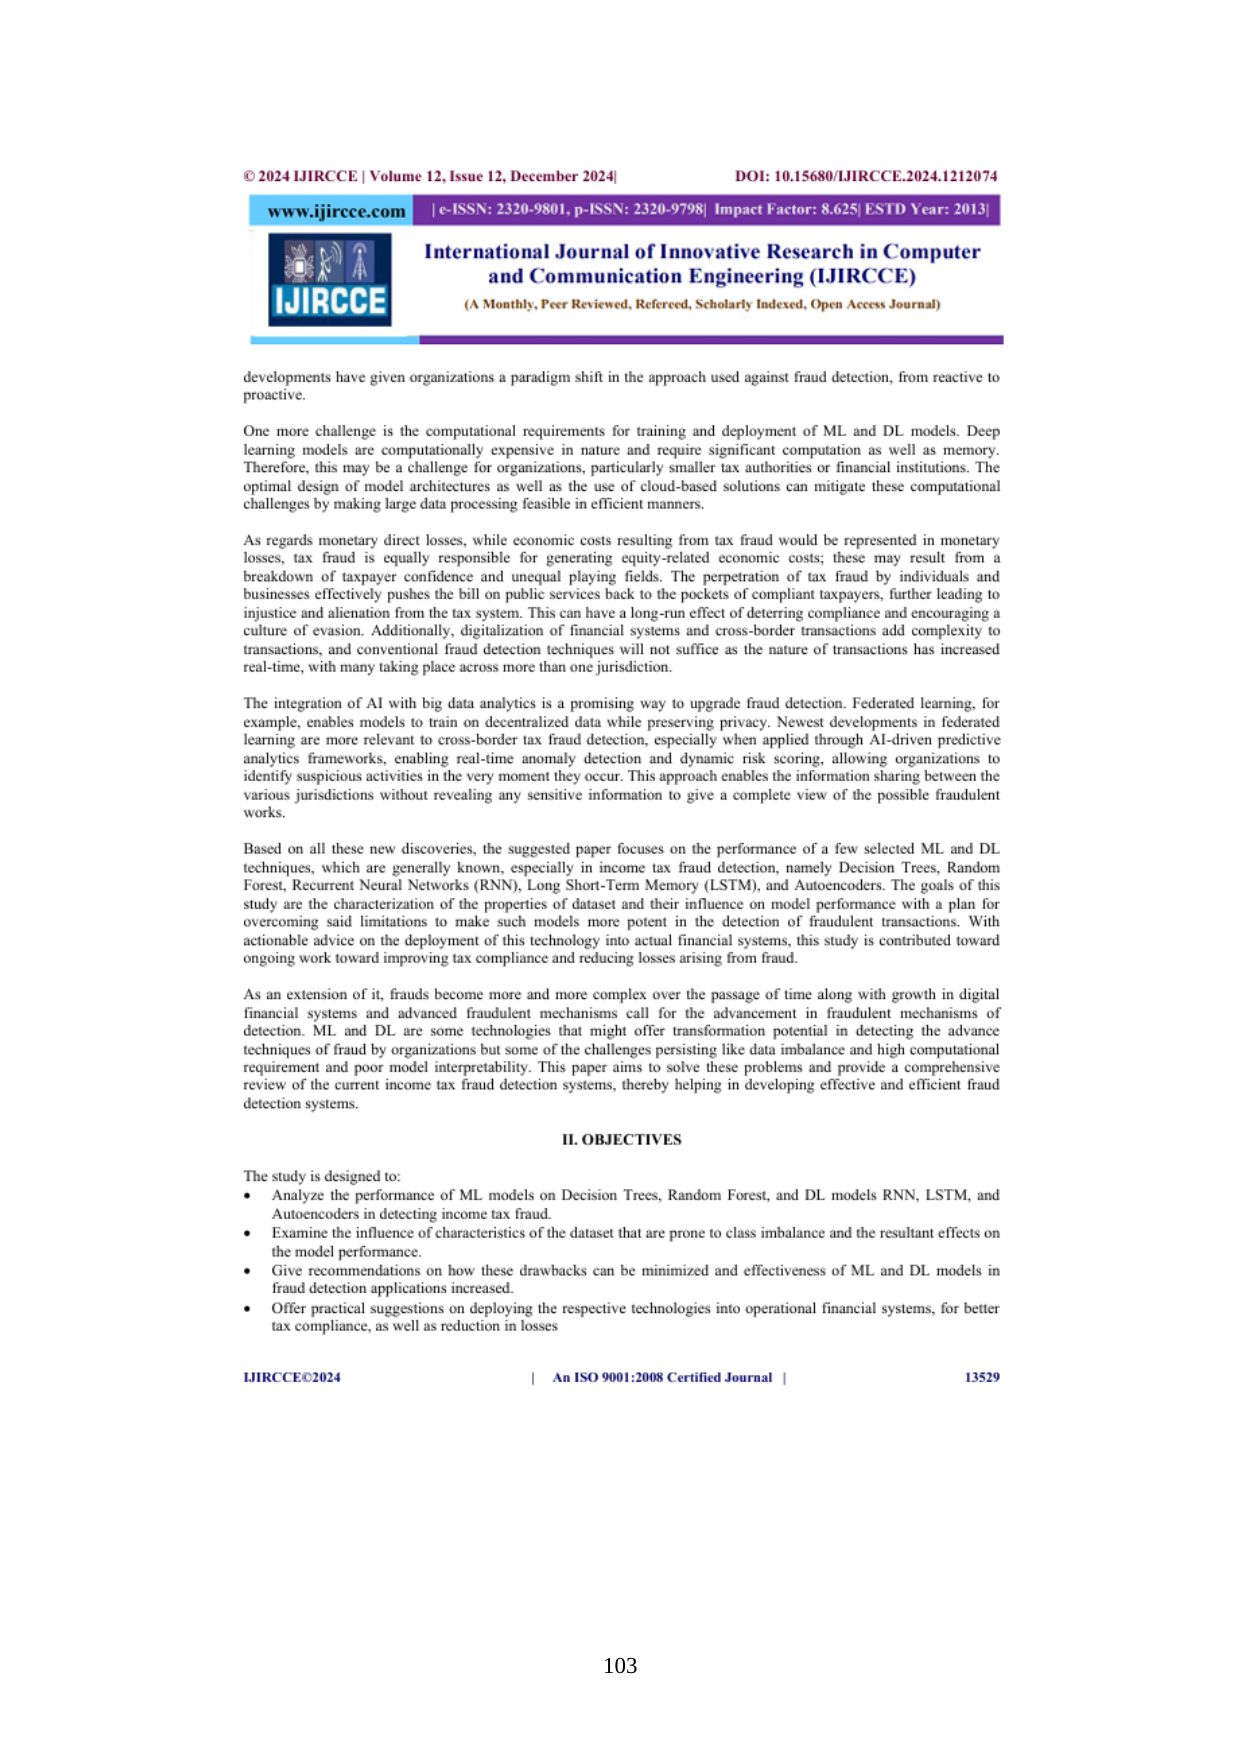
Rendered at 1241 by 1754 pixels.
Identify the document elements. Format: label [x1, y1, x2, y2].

picture [154, 150, 1086, 1436]
